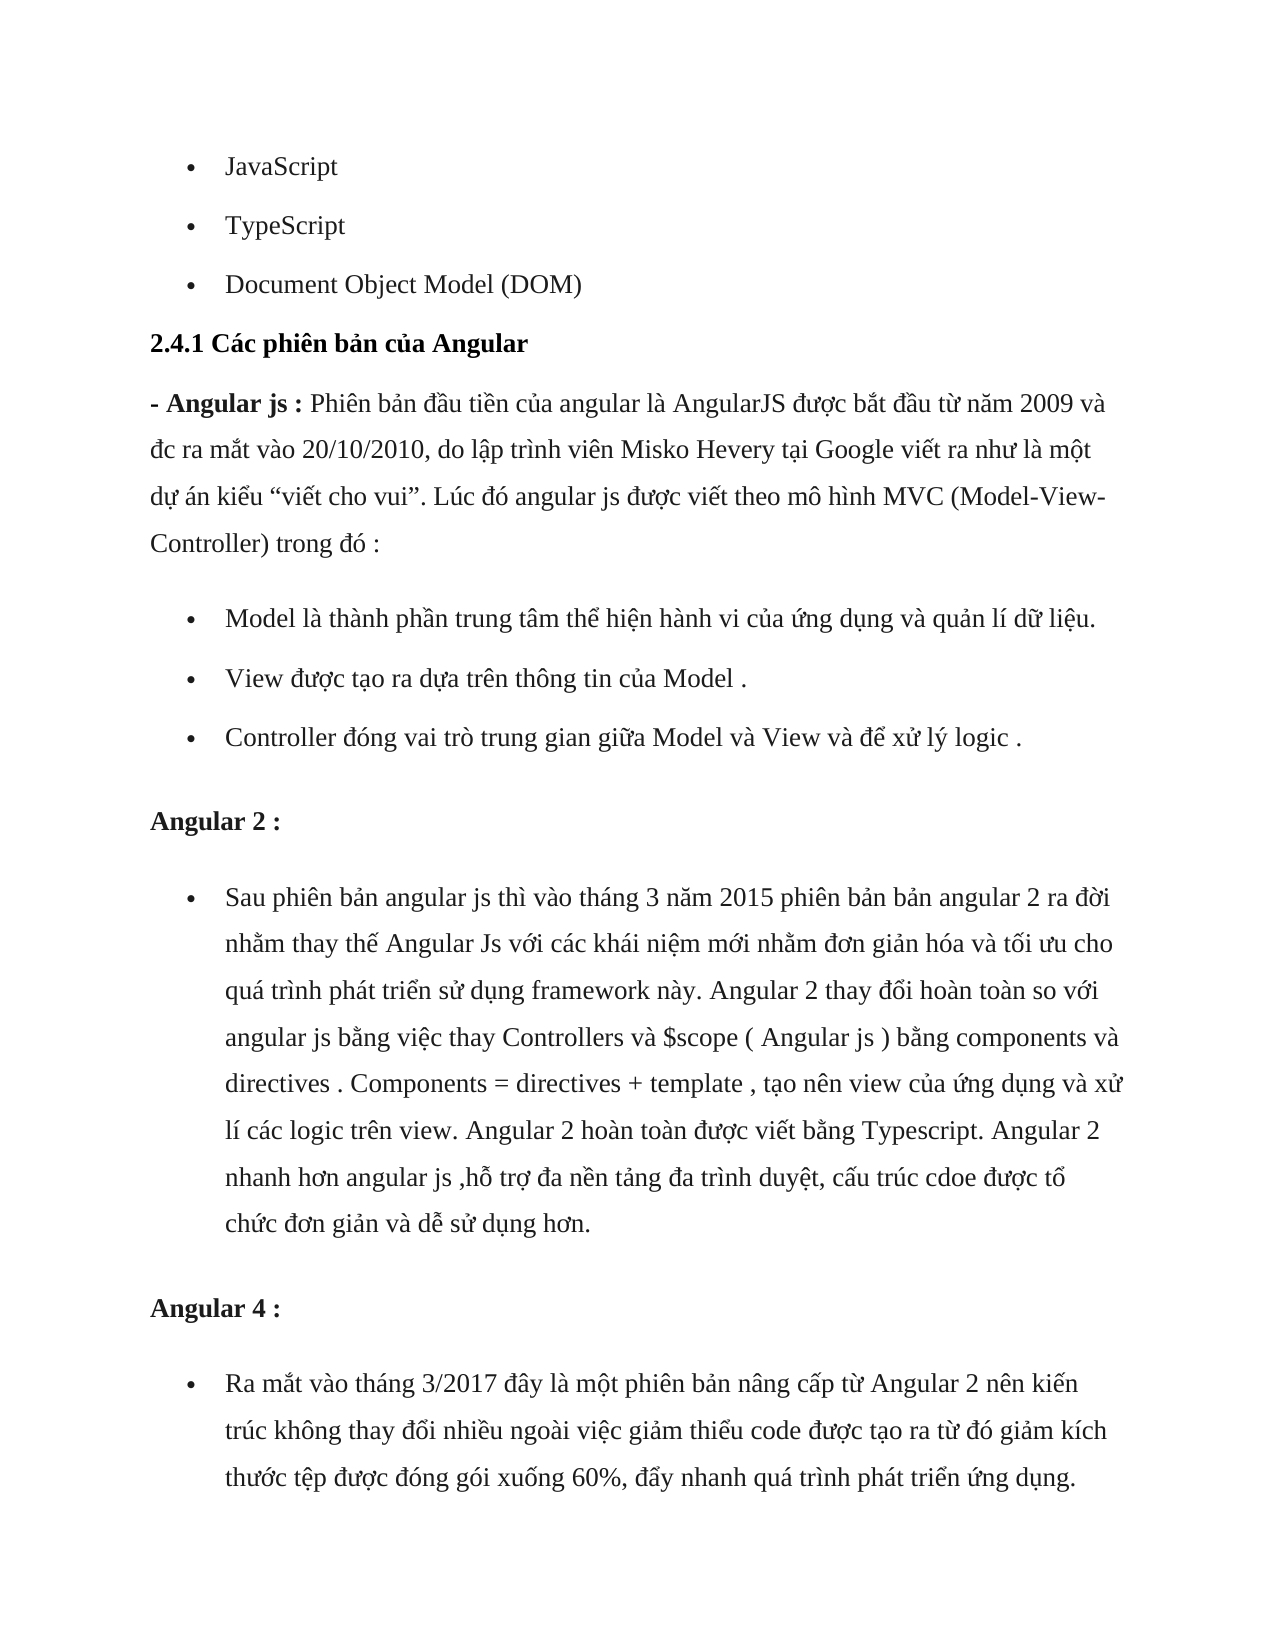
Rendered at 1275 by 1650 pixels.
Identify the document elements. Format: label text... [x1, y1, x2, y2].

list Sau phiên bản angular js thì vào tháng 3 năm 2015 phiên bản bản angular 2 ra đời nhằm thay thế Angular Js với các khái niệm mới nhằm đơn giản hóa và tối ưu cho quá trình phát triển sử dụng framework này. Angular 2 thay đổi hoàn toàn so với angular js bằng việc thay Controllers và $scope ( Angular js ) bằng components và directives . Components = directives + template , tạo nên view của ứng dụng và xử lí các logic trên view. Angular 2 hoàn toàn được viết bằng Typescript. Angular 2 nhanh hơn angular js ,hỗ trợ đa nền tảng đa trình duyệt, cấu trúc cdoe được tổ chức đơn giản và dễ sử dụng hơn. [187, 881, 1125, 1239]
list Ra mắt vào tháng 3/2017 đây là một phiên bản nâng cấp từ Angular 2 nên kiến trúc không thay đổi nhiều ngoài việc giảm thiểu code được tạo ra từ đó giảm kích thước tệp được đóng gói xuống 60%, đẩy nhanh quá trình phát triển ứng dụng. [187, 1367, 1125, 1492]
text - Angular js : Phiên bản đầu tiền của angular là AngularJS được bắt đầu từ năm 2009 và đc ra mắt vào 20/10/2010, do lập trình viên Misko Hevery tại Google viết ra như là một dự án kiểu “viết cho vui”. Lúc đó angular js được viết theo mô hình MVC (Model-View-Controller) trong đó : [150, 387, 1125, 558]
text Angular 2 : [150, 805, 1125, 836]
list View được tạo ra dựa trên thông tin của Model . [187, 662, 1125, 693]
list Controller đóng vai trò trung gian giữa Model và View và để xử lý logic . [187, 721, 1125, 752]
list Document Object Model (DOM) [187, 268, 1125, 299]
text Angular 4 : [150, 1292, 1125, 1323]
list JavaScript [187, 150, 1125, 181]
list Model là thành phần trung tâm thể hiện hành vi của ứng dụng và quản lí dữ liệu. [187, 602, 1125, 634]
text 2.4.1 Các phiên bản của Angular [150, 327, 1125, 359]
list TypeScript [187, 209, 1125, 240]
